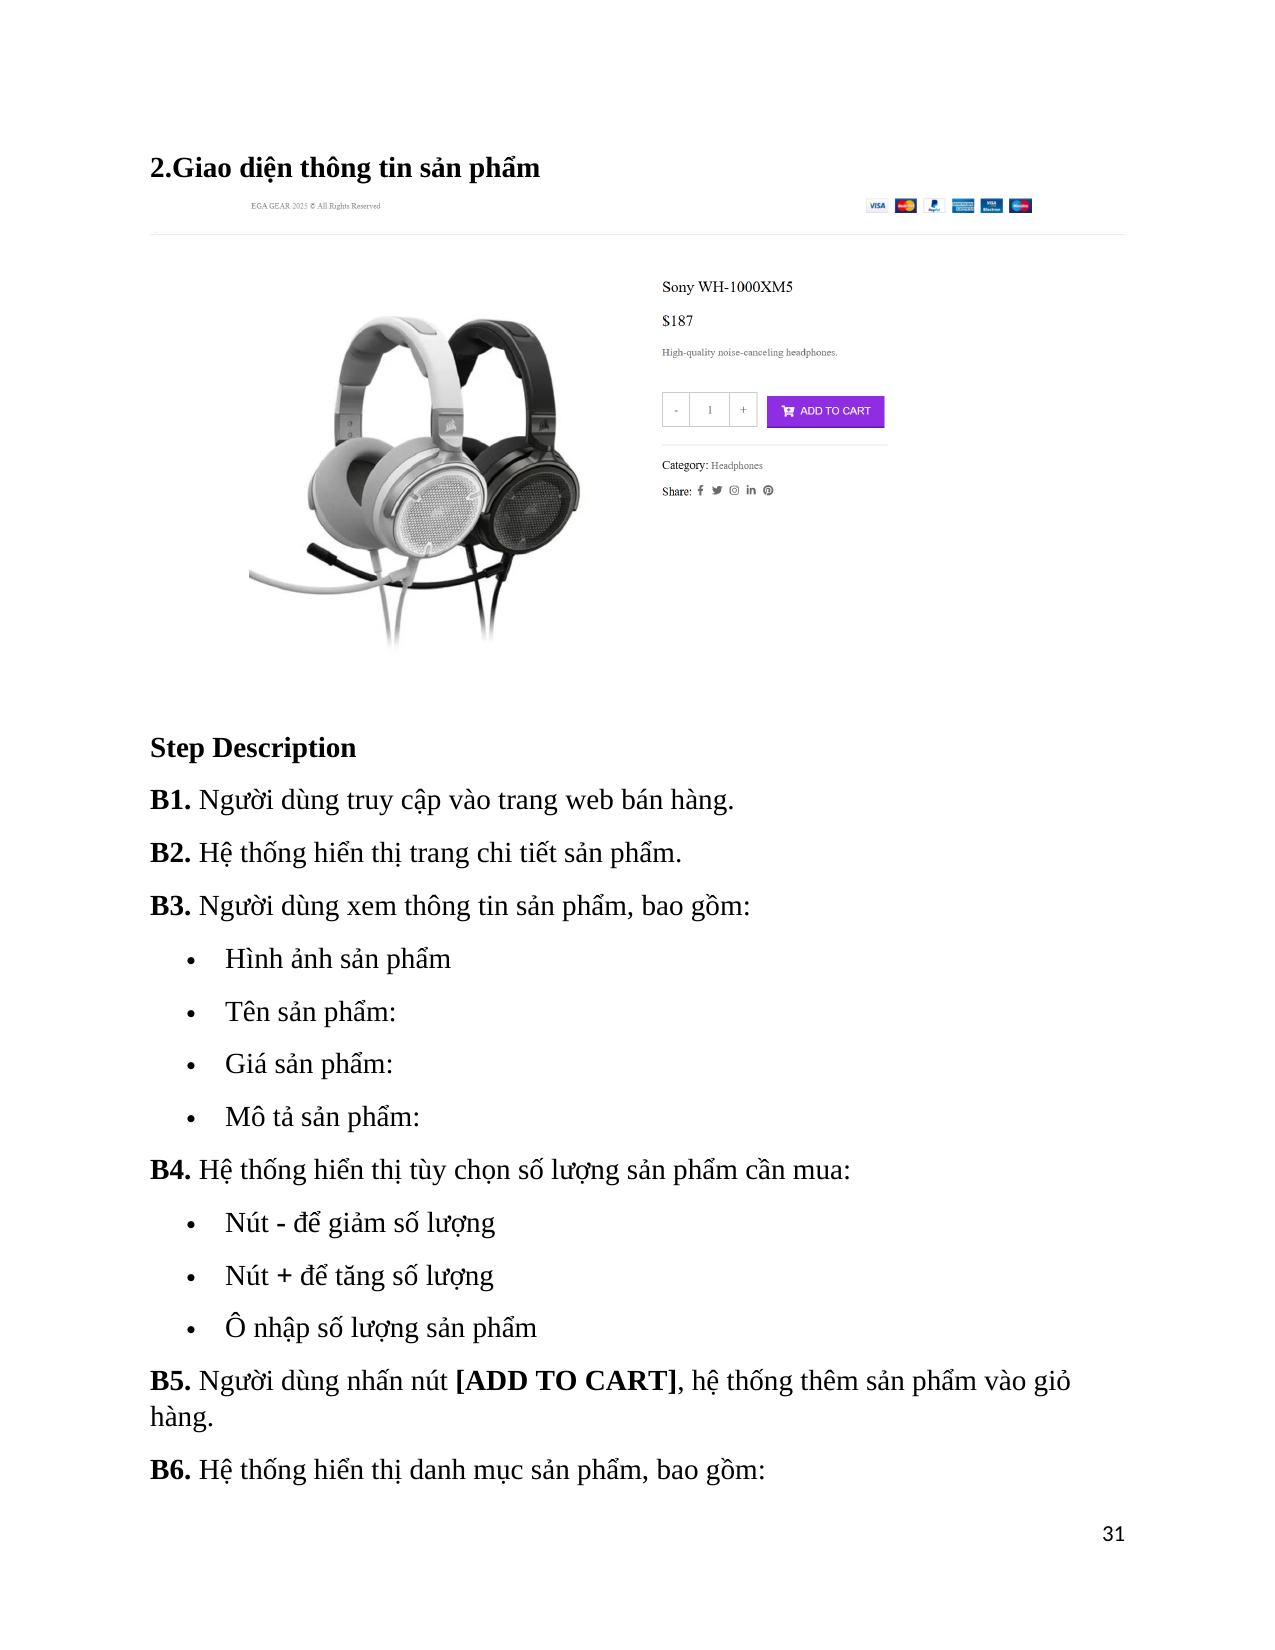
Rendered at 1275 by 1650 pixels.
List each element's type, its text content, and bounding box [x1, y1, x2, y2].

list Tên sản phẩm: [187, 994, 1125, 1027]
text B4. Hệ thống hiển thị tùy chọn số lượng sản phẩm cần mua: [150, 1152, 1125, 1186]
picture [150, 186, 1125, 233]
list Nút - để giảm số lượng [187, 1205, 1125, 1238]
list Giá sản phẩm: [187, 1047, 1125, 1080]
text B6. Hệ thống hiển thị danh mục sản phẩm, bao gồm: [150, 1452, 1125, 1486]
text B1. Người dùng truy cập vào trang web bán hàng. [150, 782, 1125, 816]
subtitle 2.Giao diện thông tin sản phẩm [150, 150, 1125, 183]
text B2. Hệ thống hiển thị trang chi tiết sản phẩm. [150, 835, 1125, 869]
text B3. Người dùng xem thông tin sản phẩm, bao gồm: [150, 888, 1125, 922]
list Ô nhập số lượng sản phẩm [187, 1311, 1125, 1344]
list Mô tả sản phẩm: [187, 1099, 1125, 1133]
list Hình ảnh sản phẩm [187, 941, 1125, 974]
text B5. Người dùng nhấn nút [ADD TO CART], hệ thống thêm sản phẩm vào giỏ hàng. [150, 1363, 1125, 1433]
text Step Description [150, 730, 1125, 763]
list Nút + để tăng số lượng [187, 1258, 1125, 1291]
picture [150, 234, 1125, 711]
